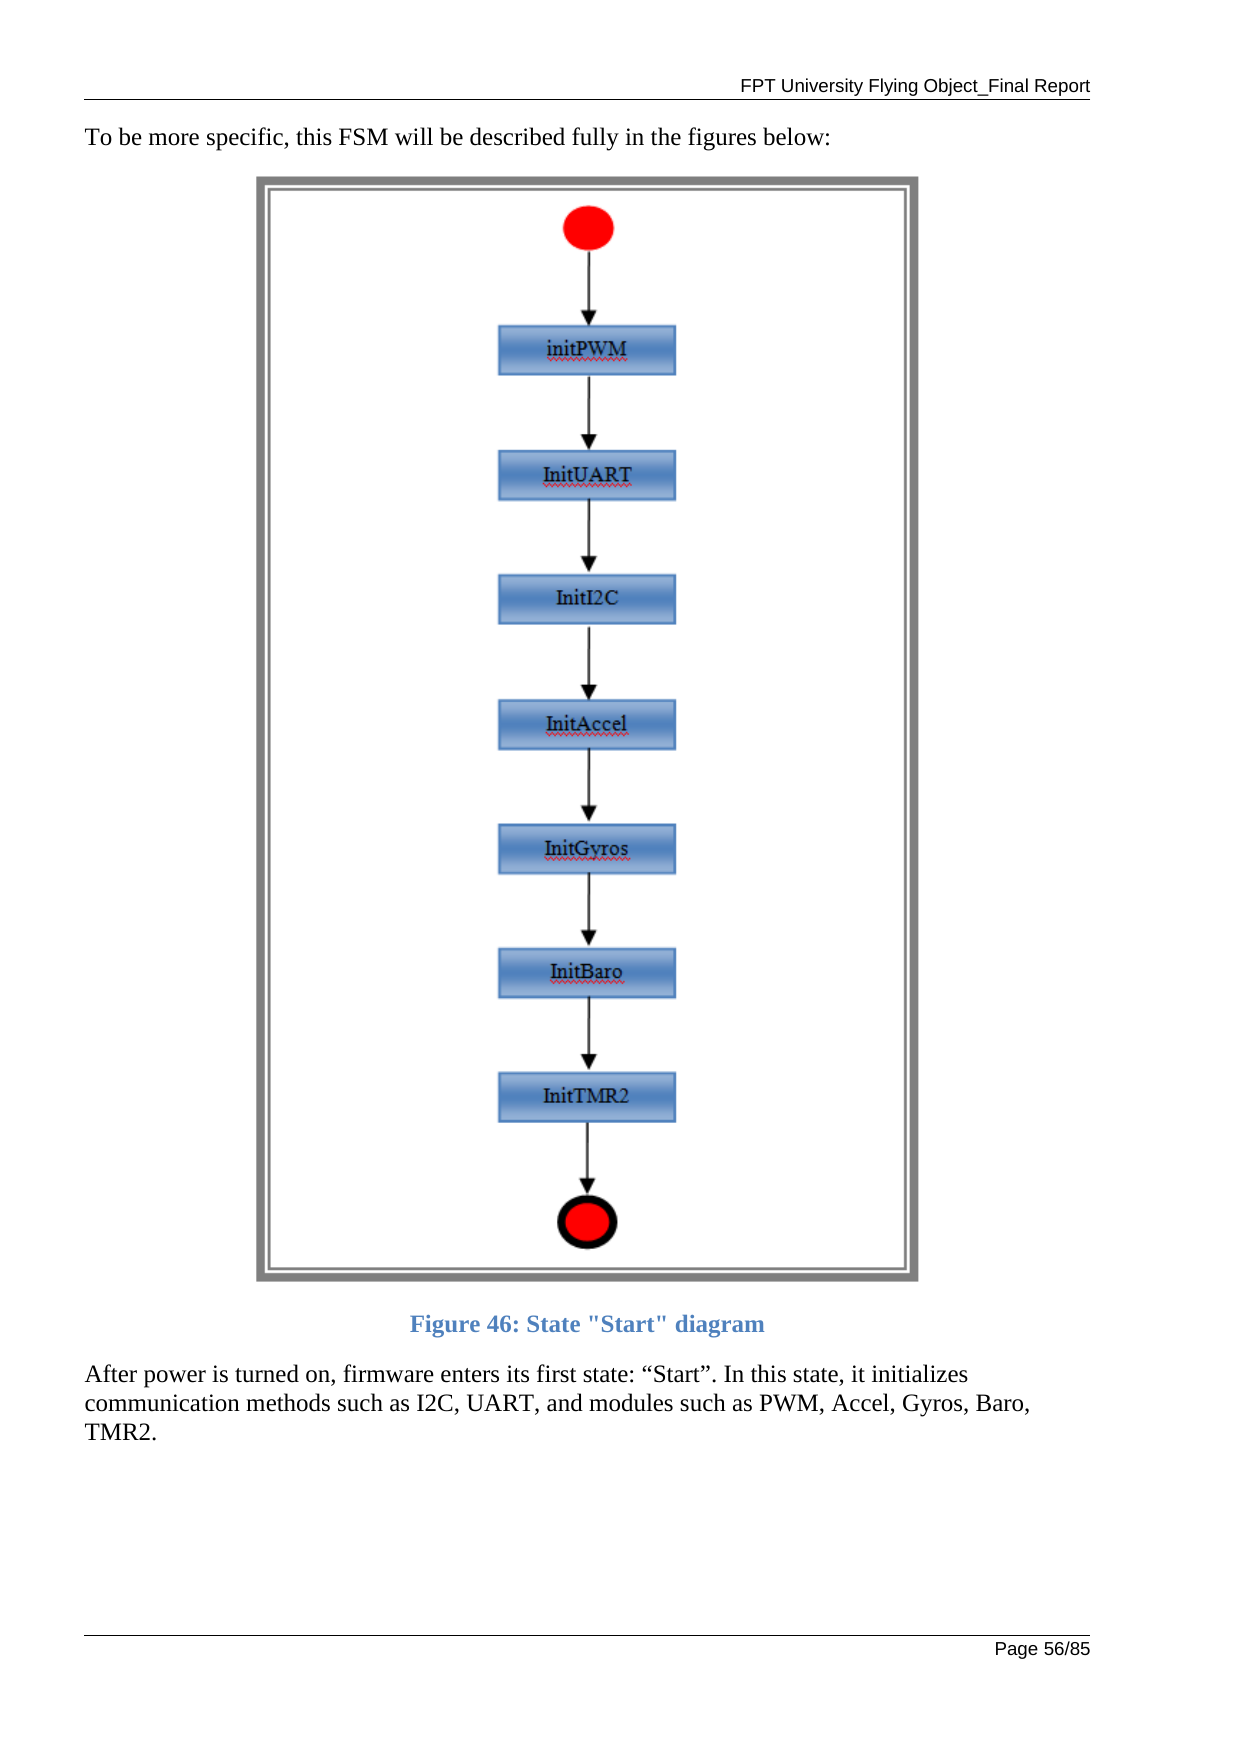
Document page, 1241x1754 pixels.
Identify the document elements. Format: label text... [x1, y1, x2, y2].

picture [245, 171, 929, 1289]
text To be more specific, this FSM will be described fully in the figures below: [84, 122, 1090, 151]
text After power is turned on, firmware enters its first state: “Start”. In this state, it initializes communication methods such as I2C, UART, and modules such as PWM, Accel, Gyros, Baro, TMR2. [84, 1359, 1090, 1445]
